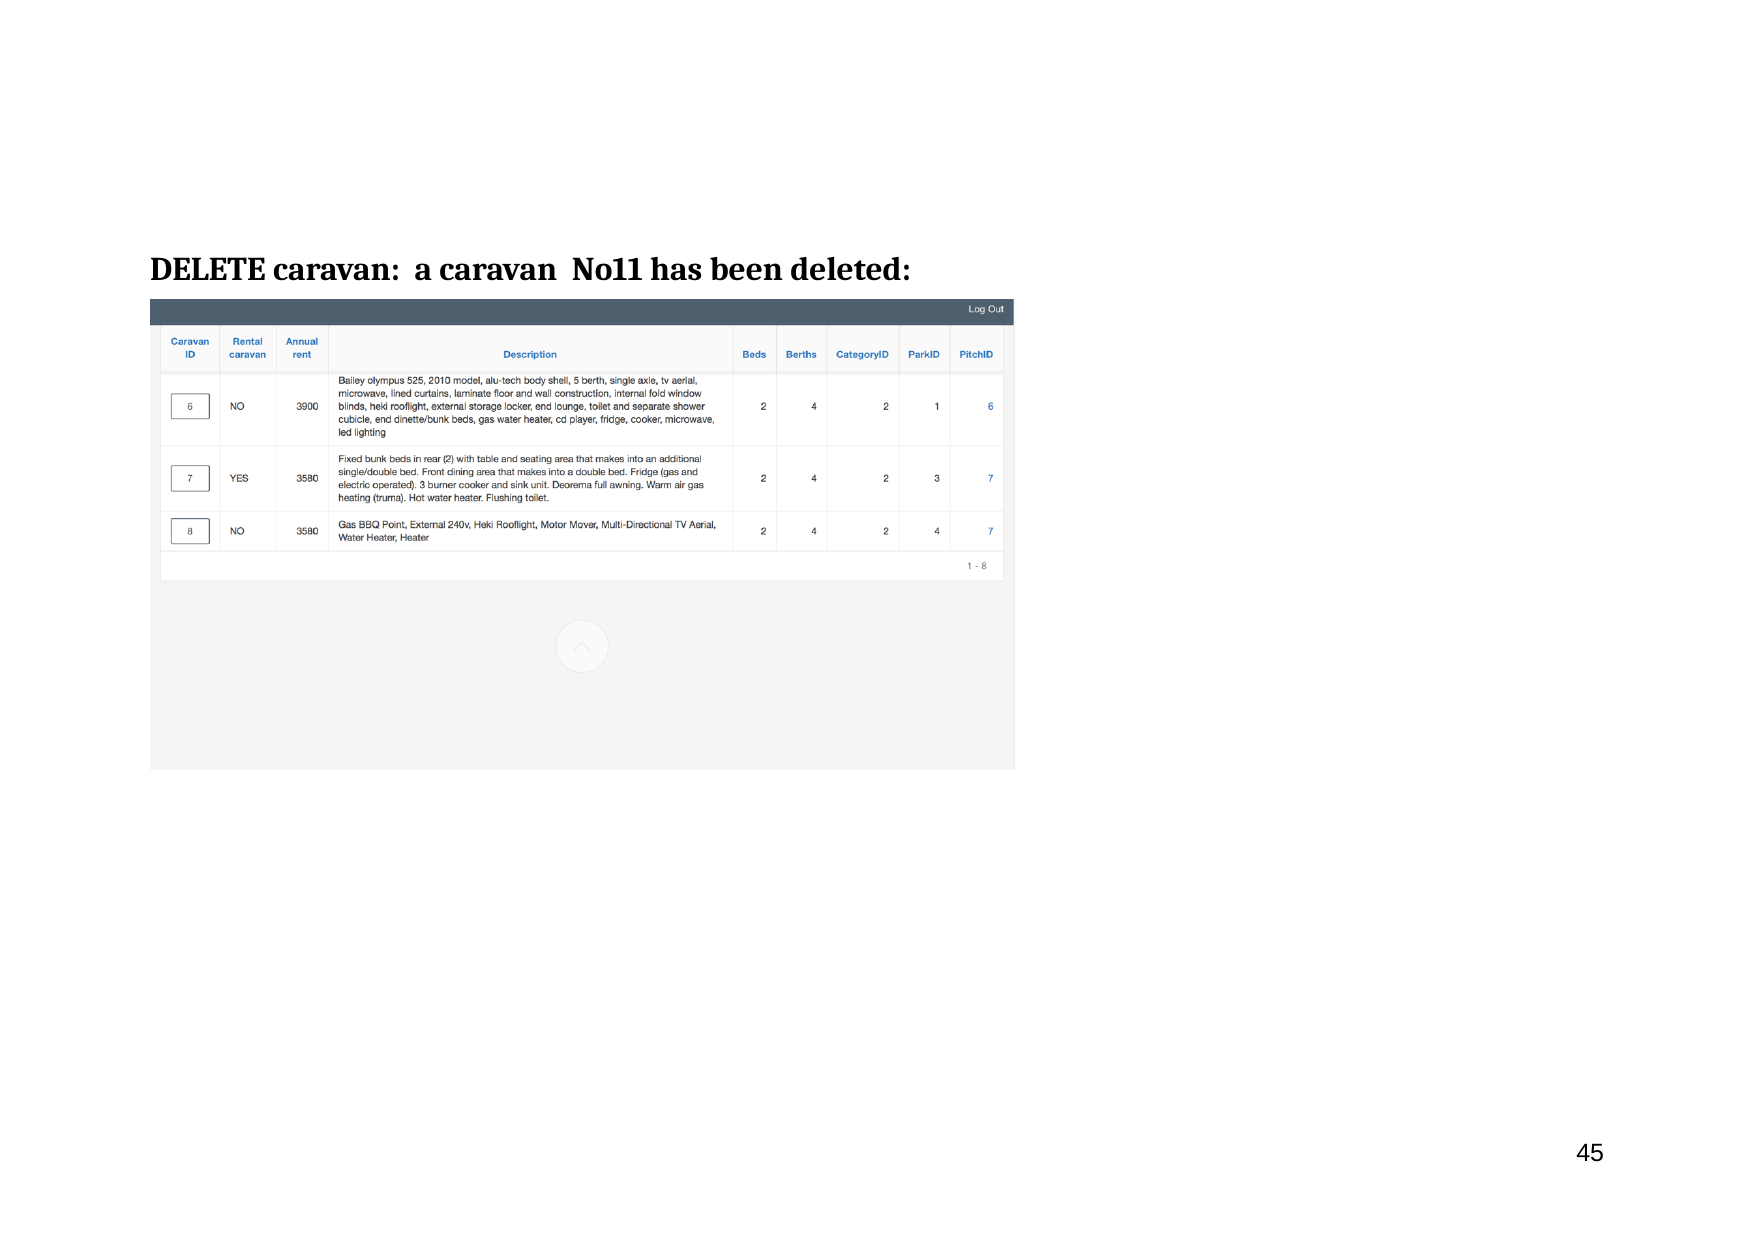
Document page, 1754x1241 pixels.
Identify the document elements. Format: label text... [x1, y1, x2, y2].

subtitle DELETE caravan: a caravan No11 has been deleted: [150, 251, 1604, 289]
picture [150, 299, 1016, 770]
